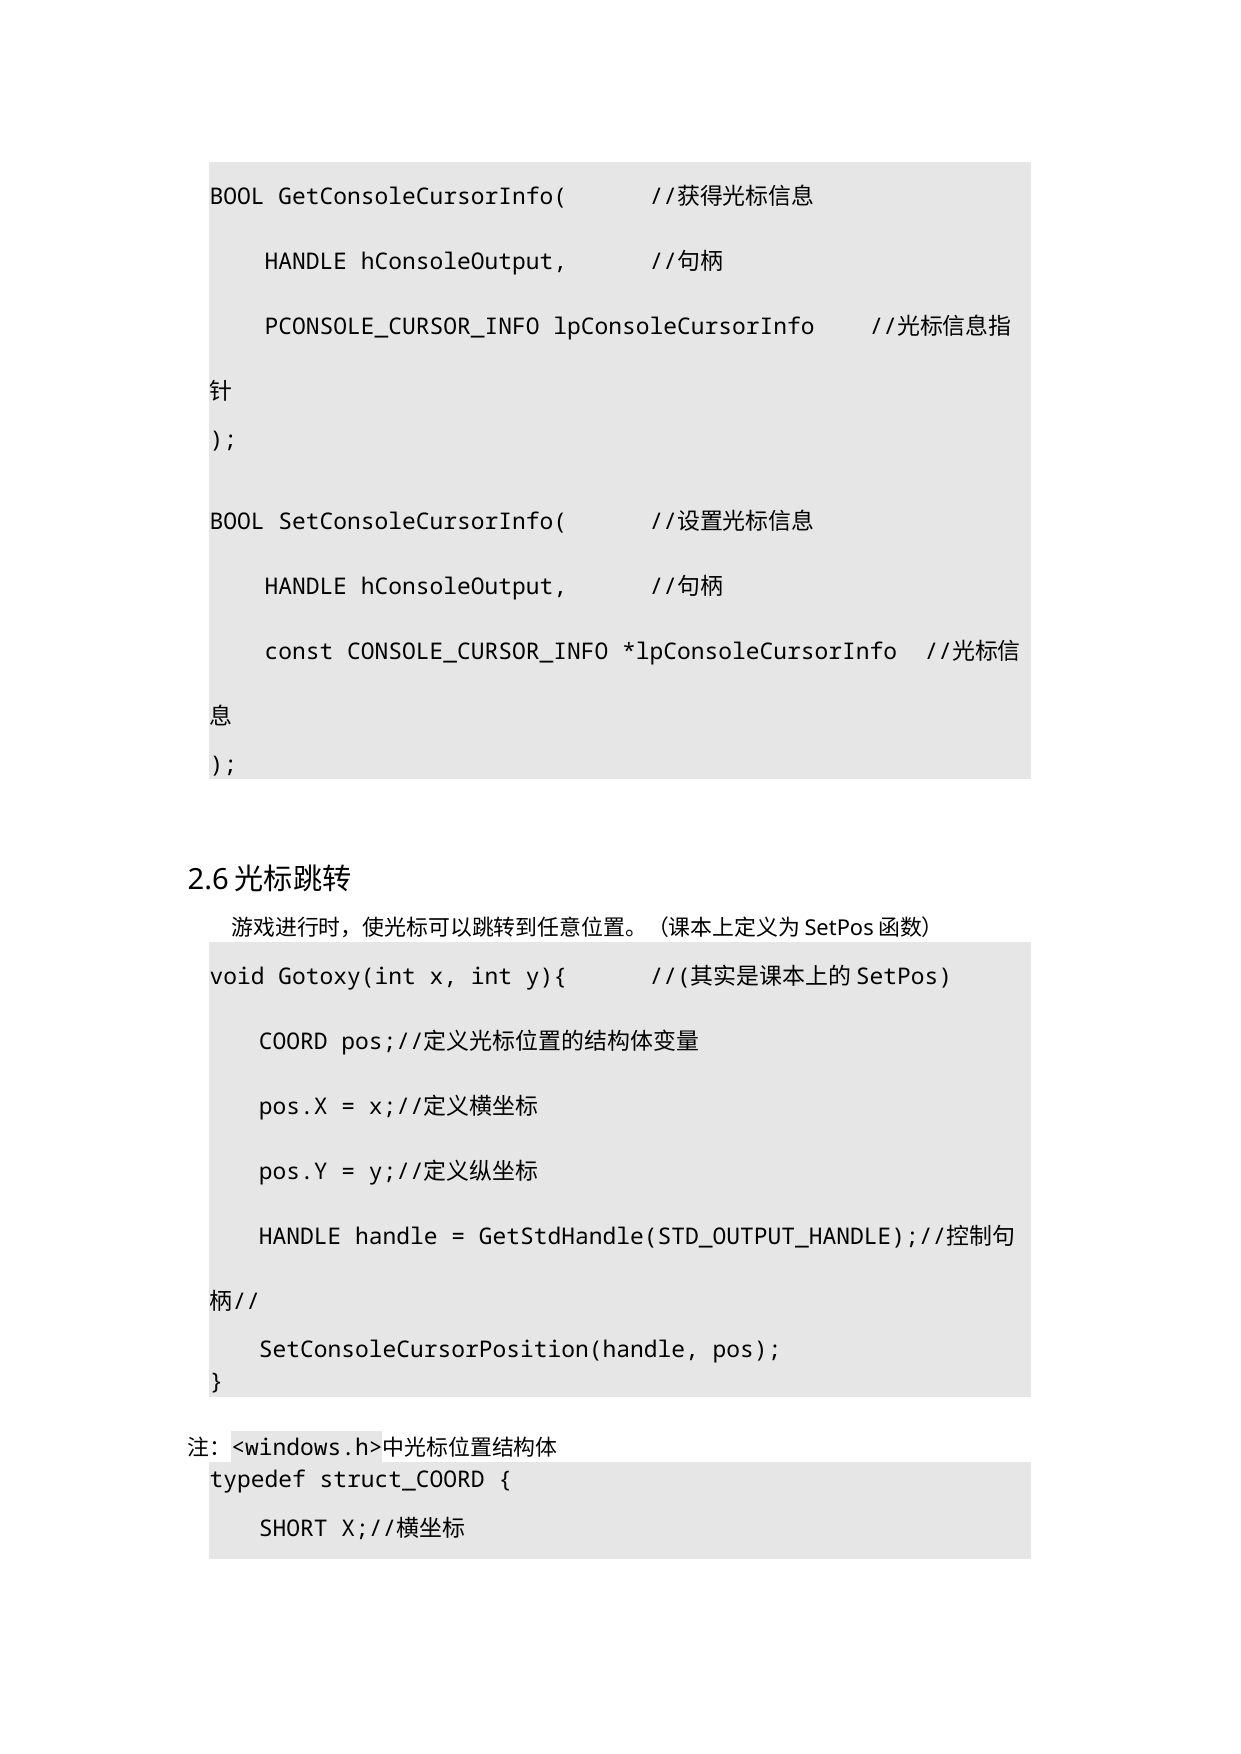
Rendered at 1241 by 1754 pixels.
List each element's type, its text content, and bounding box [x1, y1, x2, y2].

text } [209, 1364, 1031, 1397]
text const CONSOLE_CURSOR_INFO *lpConsoleCursorInfo //光标信息 [209, 617, 1031, 747]
text ); [209, 422, 1031, 454]
text SetConsoleCursorPosition(handle, pos); [209, 1332, 1031, 1364]
text BOOL SetConsoleCursorInfo( //设置光标信息 [209, 487, 1031, 552]
text pos.Y = y;//定义纵坐标 [209, 1137, 1031, 1202]
text COORD pos;//定义光标位置的结构体变量 [209, 1007, 1031, 1072]
text typedef struct_COORD { [209, 1462, 1031, 1494]
text 注：<windows.h>中光标位置结构体 [187, 1429, 1053, 1462]
text HANDLE handle = GetStdHandle(STD_OUTPUT_HANDLE);//控制句柄// [209, 1202, 1031, 1332]
text 游戏进行时，使光标可以跳转到任意位置。（课本上定义为SetPos函数） [187, 909, 1053, 942]
text HANDLE hConsoleOutput, //句柄 [209, 552, 1031, 617]
text SHORT X;//横坐标 [209, 1494, 1031, 1559]
text 2.6光标跳转 [187, 844, 1053, 909]
text HANDLE hConsoleOutput, //句柄 [209, 227, 1031, 292]
text PCONSOLE_CURSOR_INFO lpConsoleCursorInfo //光标信息指针 [209, 292, 1031, 422]
text pos.X = x;//定义横坐标 [209, 1072, 1031, 1137]
text BOOL GetConsoleCursorInfo( //获得光标信息 [209, 162, 1031, 227]
text void Gotoxy(int x, int y){ //(其实是课本上的SetPos) [209, 942, 1031, 1007]
text ); [209, 747, 1031, 779]
